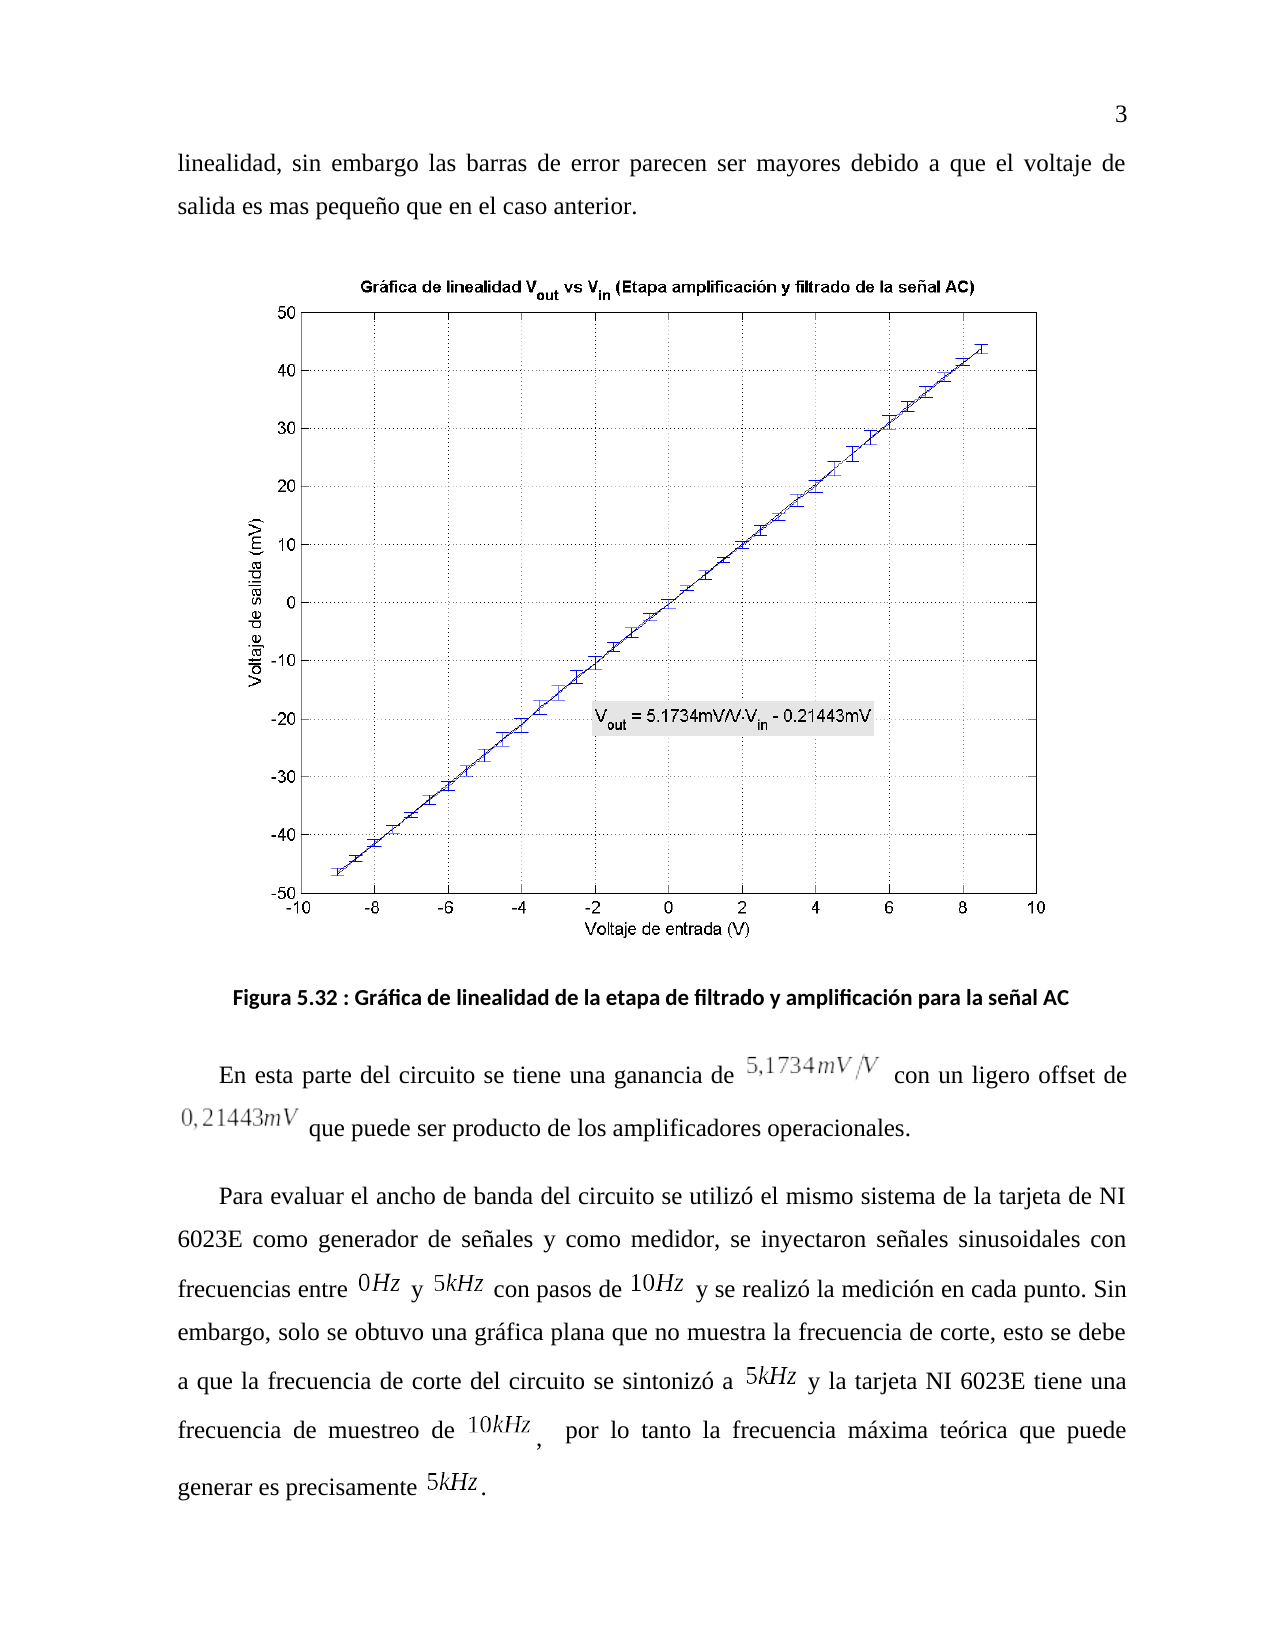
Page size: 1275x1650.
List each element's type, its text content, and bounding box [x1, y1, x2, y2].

picture [177, 258, 1126, 971]
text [177, 148, 1127, 219]
text Para evaluar el ancho de banda del circuito se utilizó el mismo sistema de la tarjeta de NI 6023E como generador de señales y como medidor, se inyectaron señales sinusoidales con frecuencias entre y con pasos de y se realizó la medición en cada punto. Sin embargo, solo se obtuvo una gráfica plana que no muestra la frecuencia de corte, esto se debe a que la frecuencia de corte del circuito se sintonizó a y la tarjeta NI 6023E tiene una frecuencia de muestreo de , por lo tanto la frecuencia máxima teórica que puede generar es precisamente . [177, 1181, 1127, 1501]
text En esta parte del circuito se tiene una ganancia de con un ligero offset de que puede ser producto de los amplificadores operacionales. [177, 1048, 1127, 1142]
